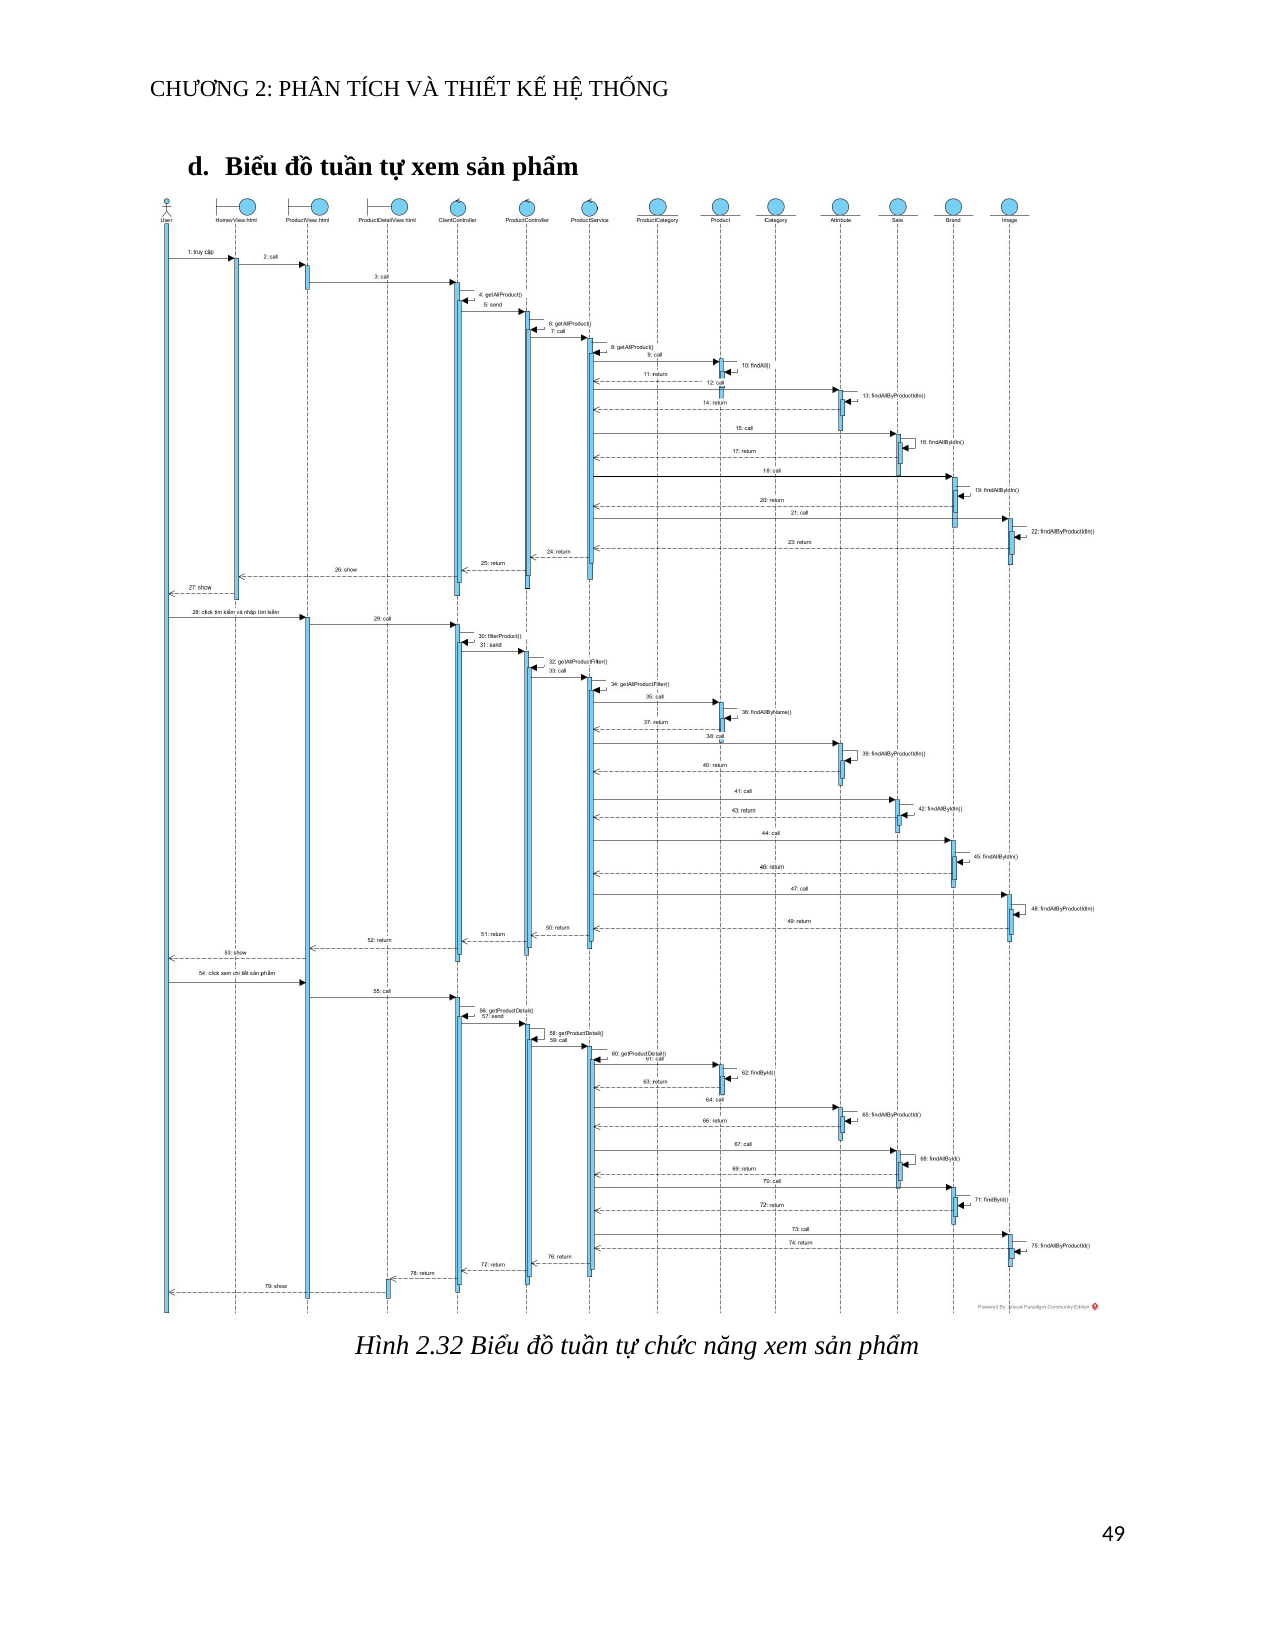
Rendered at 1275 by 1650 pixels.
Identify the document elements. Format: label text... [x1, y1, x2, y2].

picture [150, 197, 1100, 1315]
list Biểu đồ tuần tự xem sản phẩm [187, 150, 1122, 181]
text Hình 2.32 Biểu đồ tuần tự chức năng xem sản phẩm [151, 1329, 1122, 1360]
